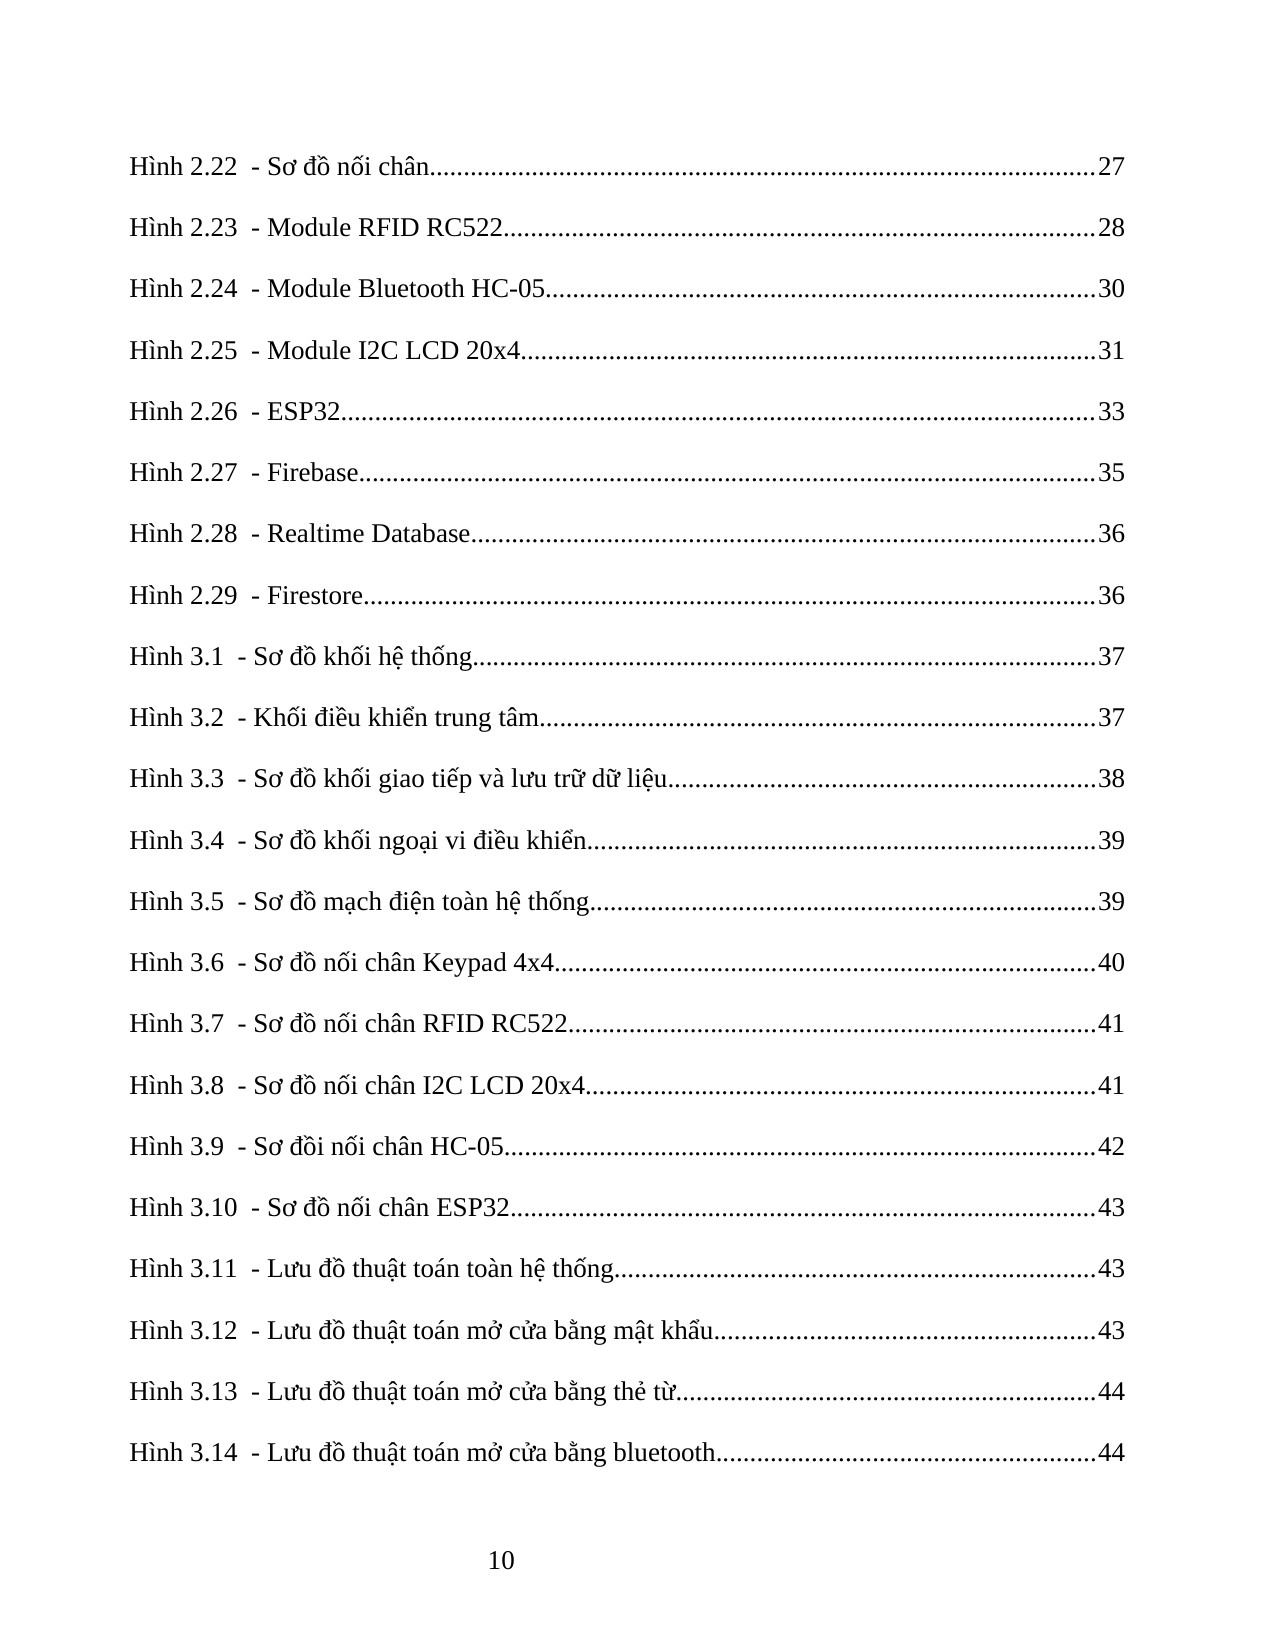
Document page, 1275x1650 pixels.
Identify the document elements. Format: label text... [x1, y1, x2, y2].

text Hình 3.5 - Sơ đồ mạch điện toàn hệ thống 39 [129, 885, 1125, 916]
text Hình 3.8 - Sơ đồ nối chân I2C LCD 20x4 41 [129, 1069, 1125, 1100]
text Hình 3.9 - Sơ đồi nối chân HC-05 42 [129, 1130, 1125, 1161]
text Hình 3.13 - Lưu đồ thuật toán mở cửa bằng thẻ từ 44 [129, 1375, 1125, 1406]
text Hình 3.14 - Lưu đồ thuật toán mở cửa bằng bluetooth 44 [129, 1436, 1125, 1467]
text Hình 2.23 - Module RFID RC522 28 [129, 211, 1125, 242]
text Hình 3.12 - Lưu đồ thuật toán mở cửa bằng mật khẩu 43 [129, 1314, 1125, 1345]
text Hình 3.4 - Sơ đồ khối ngoại vi điều khiển 39 [129, 824, 1125, 855]
text Hình 2.22 - Sơ đồ nối chân 27 [129, 150, 1125, 181]
text Hình 2.24 - Module Bluetooth HC-05 30 [129, 272, 1125, 304]
text Hình 2.26 - ESP32 33 [129, 395, 1125, 426]
text Hình 2.25 - Module I2C LCD 20x4 31 [129, 334, 1125, 365]
text Hình 3.6 - Sơ đồ nối chân Keypad 4x4 40 [129, 946, 1125, 977]
text Hình 3.11 - Lưu đồ thuật toán toàn hệ thống 43 [129, 1252, 1125, 1284]
text Hình 3.2 - Khối điều khiển trung tâm 37 [129, 701, 1125, 732]
text Hình 3.1 - Sơ đồ khối hệ thống 37 [129, 640, 1125, 671]
text Hình 3.3 - Sơ đồ khối giao tiếp và lưu trữ dữ liệu 38 [129, 762, 1125, 794]
text Hình 3.10 - Sơ đồ nối chân ESP32 43 [129, 1191, 1125, 1222]
text Hình 3.7 - Sơ đồ nối chân RFID RC522 41 [129, 1007, 1125, 1039]
text Hình 2.29 - Firestore 36 [129, 579, 1125, 610]
text Hình 2.28 - Realtime Database 36 [129, 517, 1125, 549]
text Hình 2.27 - Firebase 35 [129, 456, 1125, 487]
